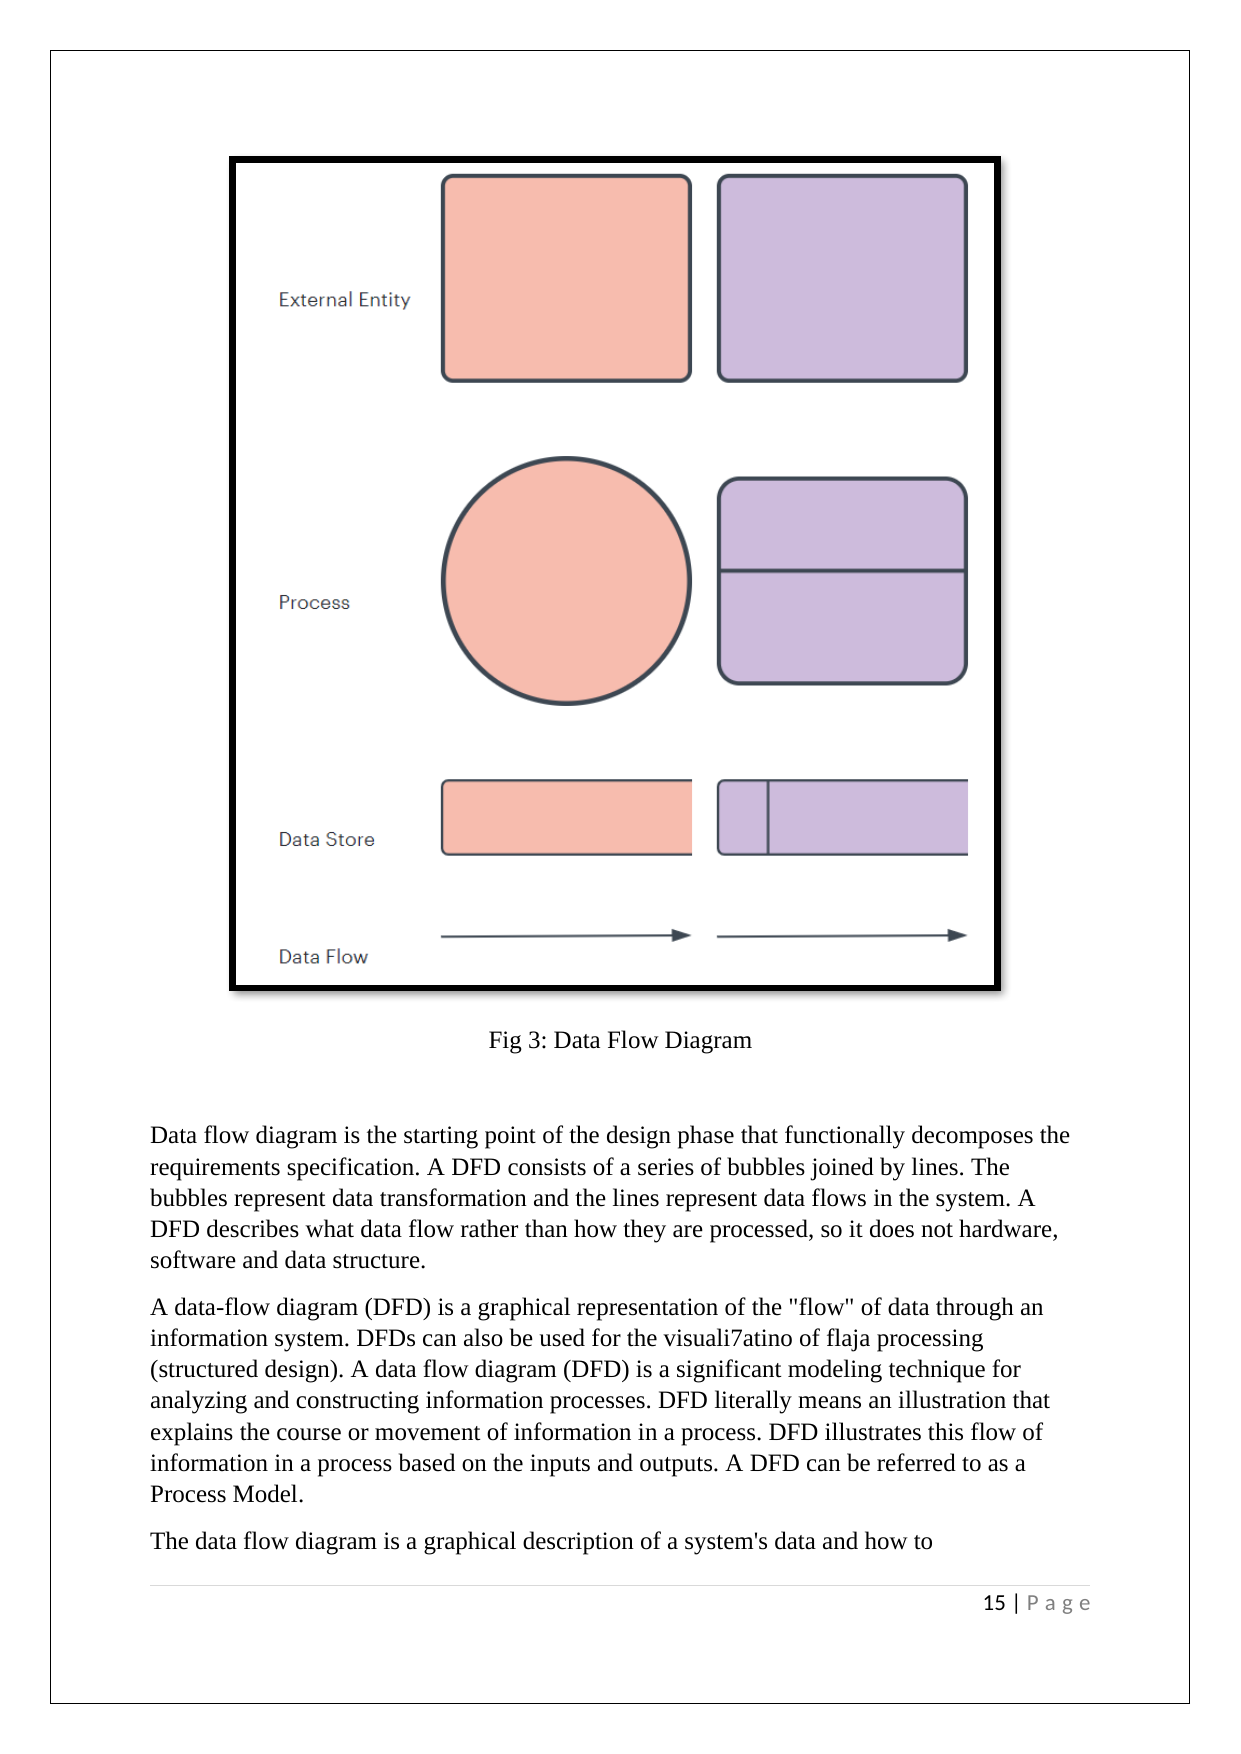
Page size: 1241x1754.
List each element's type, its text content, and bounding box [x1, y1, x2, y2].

text Fig 3: Data Flow Diagram [150, 1025, 1090, 1054]
text The data flow diagram is a graphical description of a system's data and how to [150, 1526, 1090, 1555]
text A data-flow diagram (DFD) is a graphical representation of the "flow" of data through an information system. DFDs can also be used for the visuali7atino of flaja processing (structured design). A data flow diagram (DFD) is a significant modeling technique for analyzing and constructing information processes. DFD literally means an illustration that explains the course or movement of information in a process. DFD illustrates this flow of information in a process based on the inputs and outputs. A DFD can be referred to as a Process Model. [150, 1292, 1090, 1507]
text Data flow diagram is the starting point of the design phase that functionally decomposes the requirements specification. A DFD consists of a series of bubbles joined by lines. The bubbles represent data transformation and the lines represent data flows in the system. A DFD describes what data flow rather than how they are processed, so it does not hardware, software and data structure. [150, 1121, 1090, 1273]
picture [236, 163, 994, 985]
